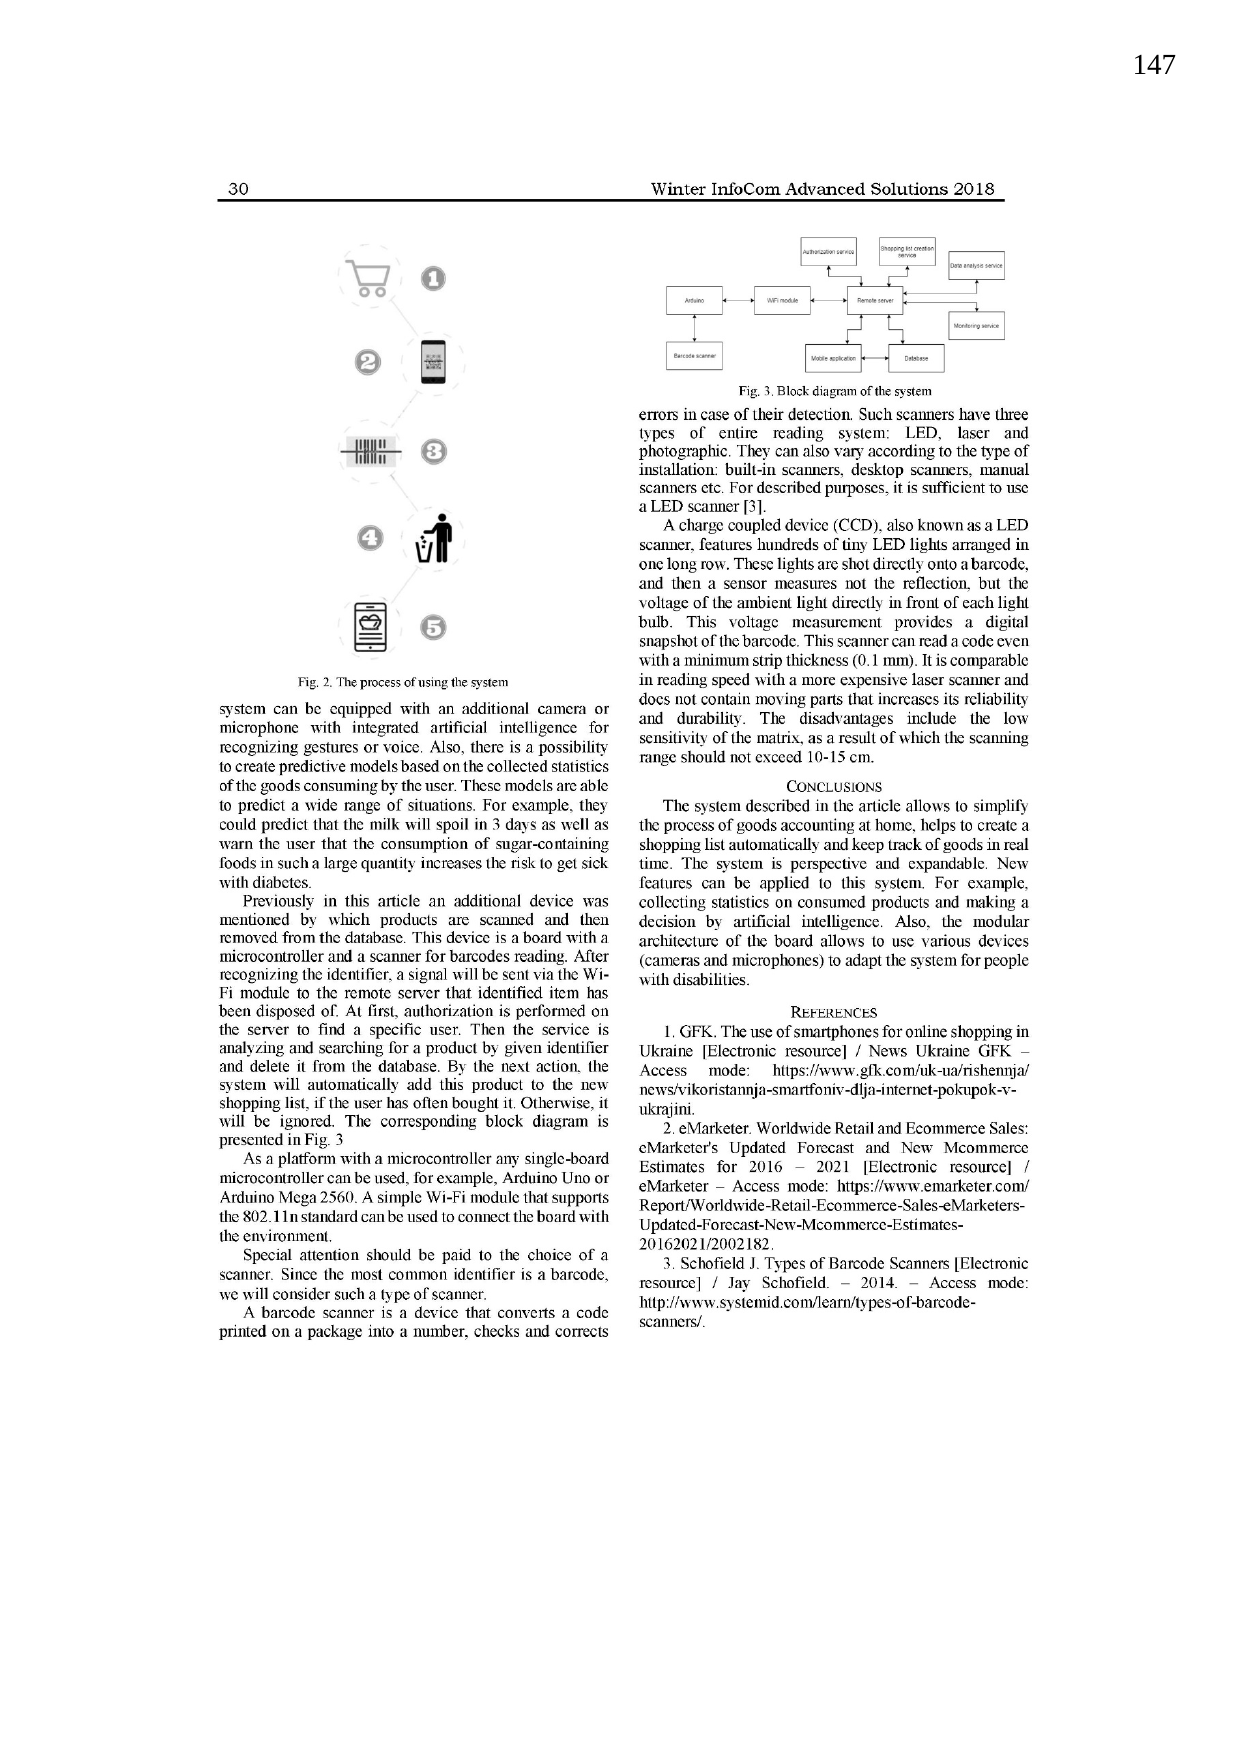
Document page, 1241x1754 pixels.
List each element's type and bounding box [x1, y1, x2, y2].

picture [147, 118, 1148, 1532]
